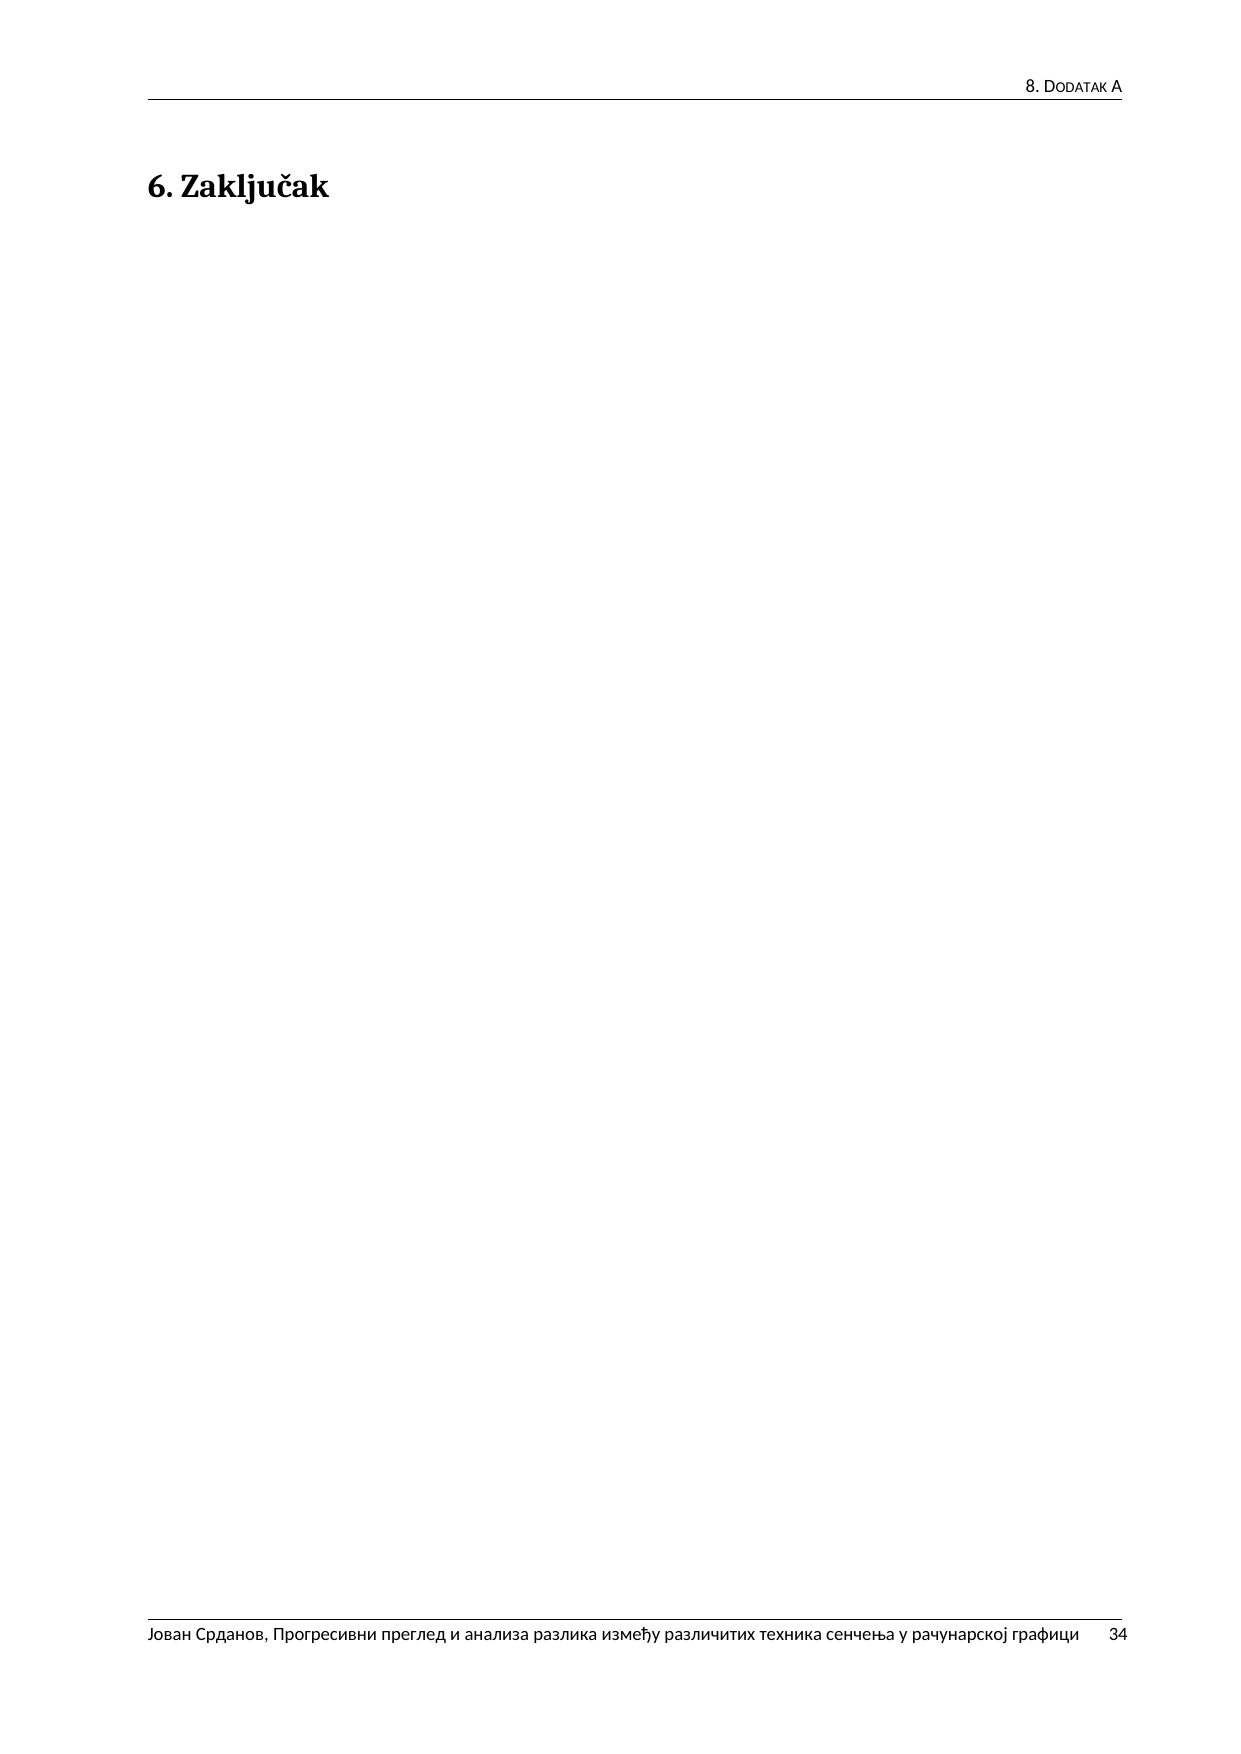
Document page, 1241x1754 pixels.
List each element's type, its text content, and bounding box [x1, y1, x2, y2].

text 6. Zaključak [148, 167, 1122, 206]
